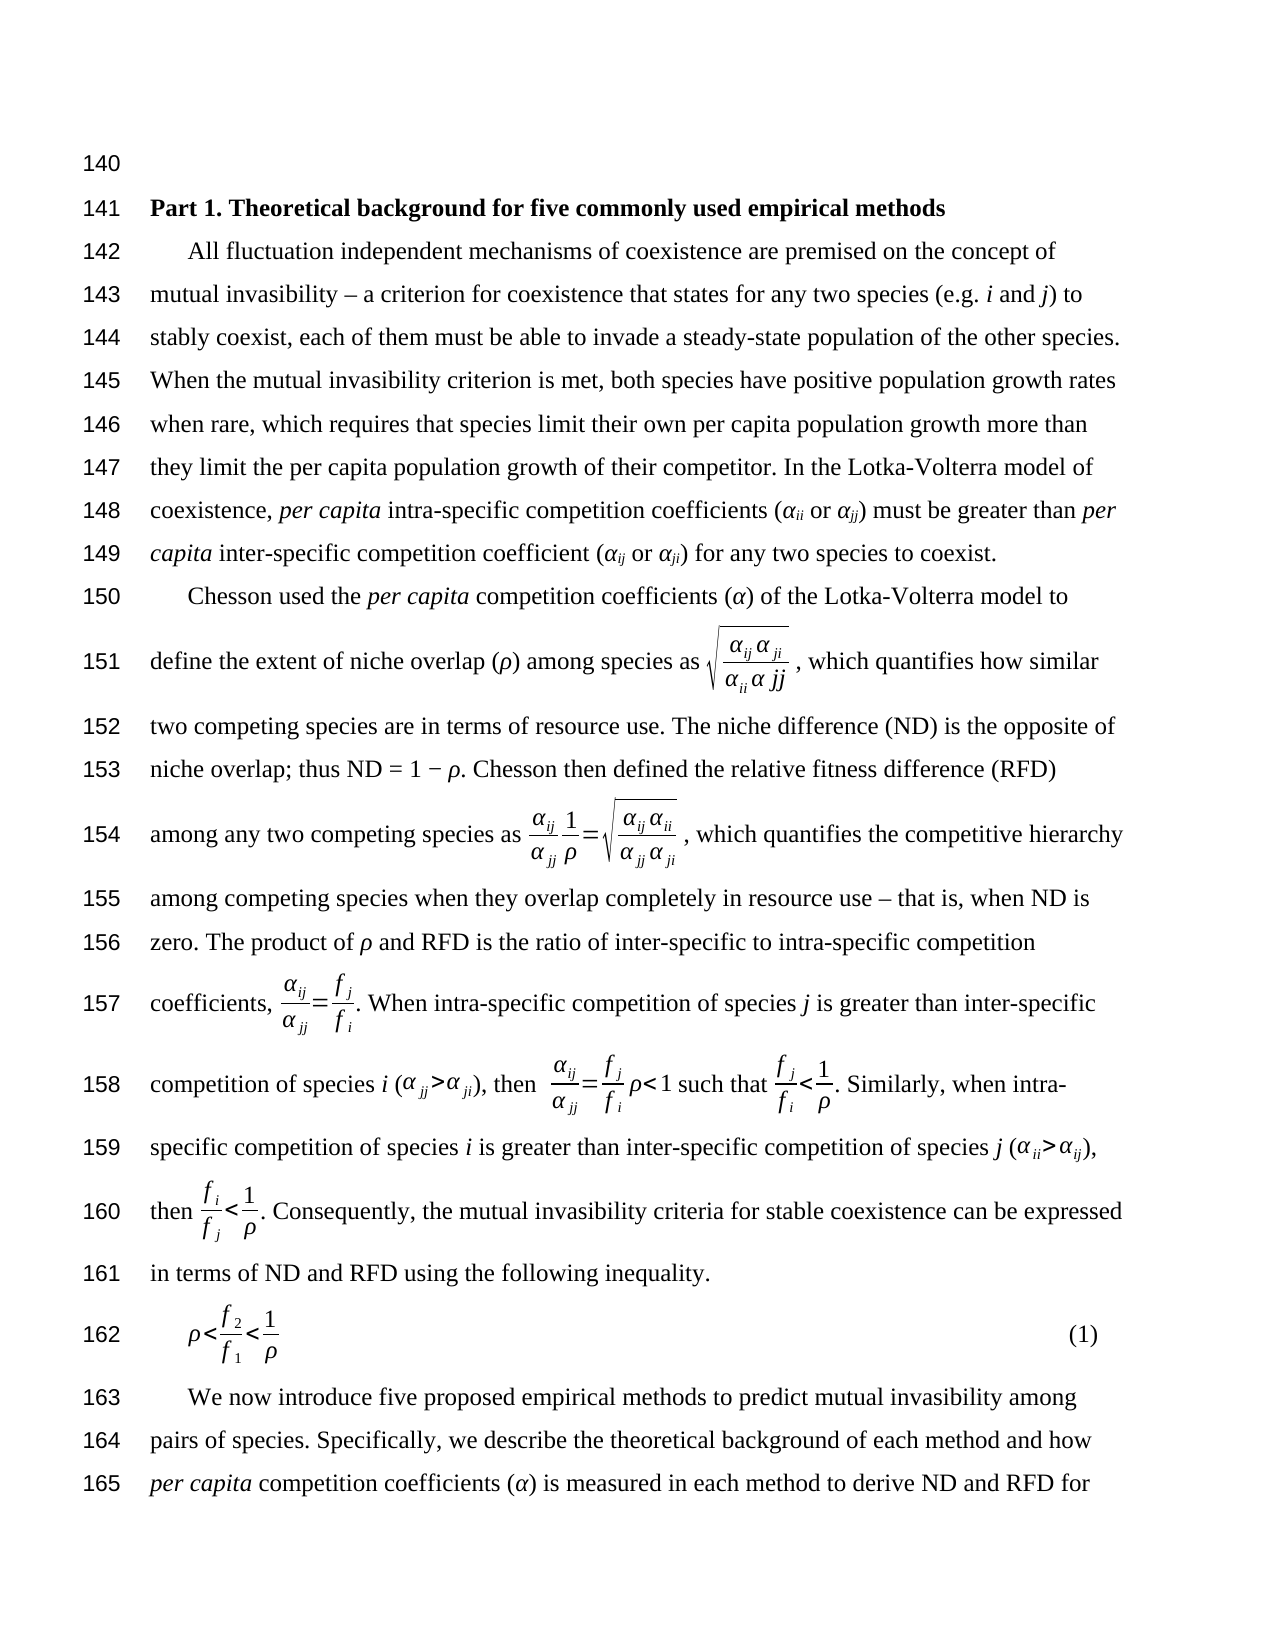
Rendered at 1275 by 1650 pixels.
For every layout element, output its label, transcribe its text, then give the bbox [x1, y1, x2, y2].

text All fluctuation independent mechanisms of coexistence are premised on the concept of mutual invasibility – a criterion for coexistence that states for any two species (e.g. i and j) to stably coexist, each of them must be able to invade a steady-state population of the other species. When the mutual invasibility criterion is met, both species have positive population growth rates when rare, which requires that species limit their own per capita population growth more than they limit the per capita population growth of their competitor. In the Lotka-Volterra model of coexistence, per capita intra-specific competition coefficients (αii or αjj) must be greater than per capita inter-specific competition coefficient (αij or αji) for any two species to coexist. [150, 236, 1125, 567]
text Part 1. Theoretical background for five commonly used empirical methods [150, 193, 1125, 222]
text (1) [150, 1301, 1125, 1367]
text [150, 1382, 1125, 1497]
text Chesson used the per capita competition coefficients (α) of the Lotka-Volterra model to define the extent of niche overlap (ρ) among species as , which quantifies how similar two competing species are in terms of resource use. The niche difference (ND) is the opposite of niche overlap; thus ND = 1 − ρ. Chesson then defined the relative fitness difference (RFD) among any two competing species as , which quantifies the competitive hierarchy among competing species when they overlap completely in resource use – that is, when ND is zero. The product of ρ and RFD is the ratio of inter-specific to intra-specific competition coefficients, . When intra-specific competition of species j is greater than inter-specific competition of species i (), then such that . Similarly, when intra-specific competition of species i is greater than inter-specific competition of species j (), then . Consequently, the mutual invasibility criteria for stable coexistence can be expressed in terms of ND and RFD using the following inequality. [150, 581, 1125, 1286]
